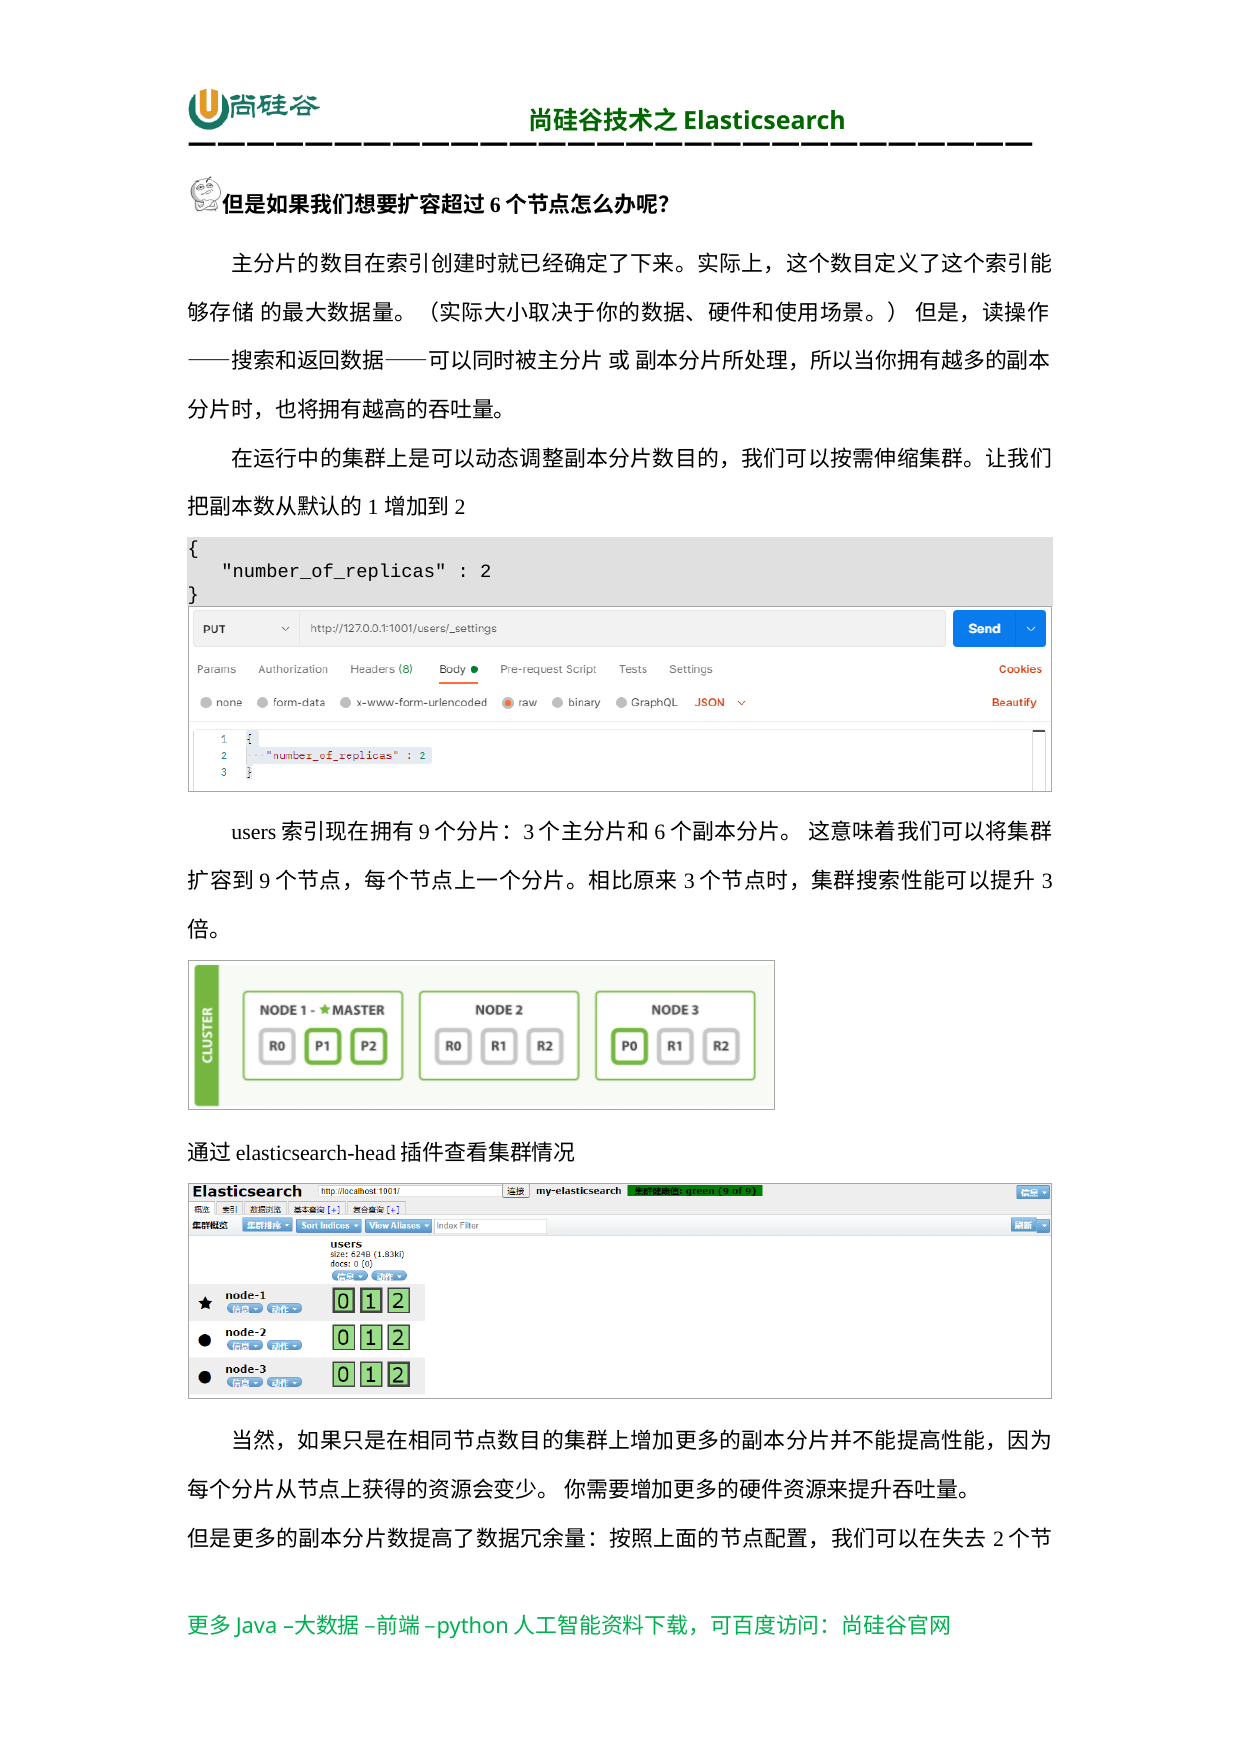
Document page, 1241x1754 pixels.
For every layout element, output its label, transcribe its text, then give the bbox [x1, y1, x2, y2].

picture [189, 961, 774, 1109]
text 当然，如果只是在相同节点数目的集群上增加更多的副本分片并不能提高性能，因为每个分片从节点上获得的资源会变少。 你需要增加更多的硬件资源来提升吞吐量。 [187, 1423, 1053, 1504]
text 主分片的数目在索引创建时就已经确定了下来。实际上，这个数目定义了这个索引能够存储 的最大数据量。（实际大小取决于你的数据、硬件和使用场景。） 但是，读操作——搜索和返回数据——可以同时被主分片 或 副本分片所处理，所以当你拥有越多的副本分片时，也将拥有越高的吞吐量。 [187, 246, 1053, 424]
text 通过elasticsearch-head插件查看集群情况 [187, 1134, 1053, 1167]
picture [187, 88, 320, 130]
text users索引现在拥有9个分片：3个主分片和6个副本分片。 这意味着我们可以将集群扩容到9个节点，每个节点上一个分片。相比原来3个节点时，集群搜索性能可以提升 3 倍。 [187, 814, 1053, 944]
text "number_of_replicas" : 2 [187, 560, 1053, 583]
text 但是如果我们想要扩容超过6个节点怎么办呢？ [187, 165, 1053, 230]
picture [187, 176, 223, 213]
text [187, 1520, 1053, 1553]
picture [189, 607, 1051, 791]
text } [187, 583, 1053, 606]
text 在运行中的集群上是可以动态调整副本分片数目的，我们可以按需伸缩集群。让我们把副本数从默认的 1 增加到 2 [187, 440, 1053, 521]
text { [187, 537, 1053, 560]
picture [189, 1184, 1051, 1398]
